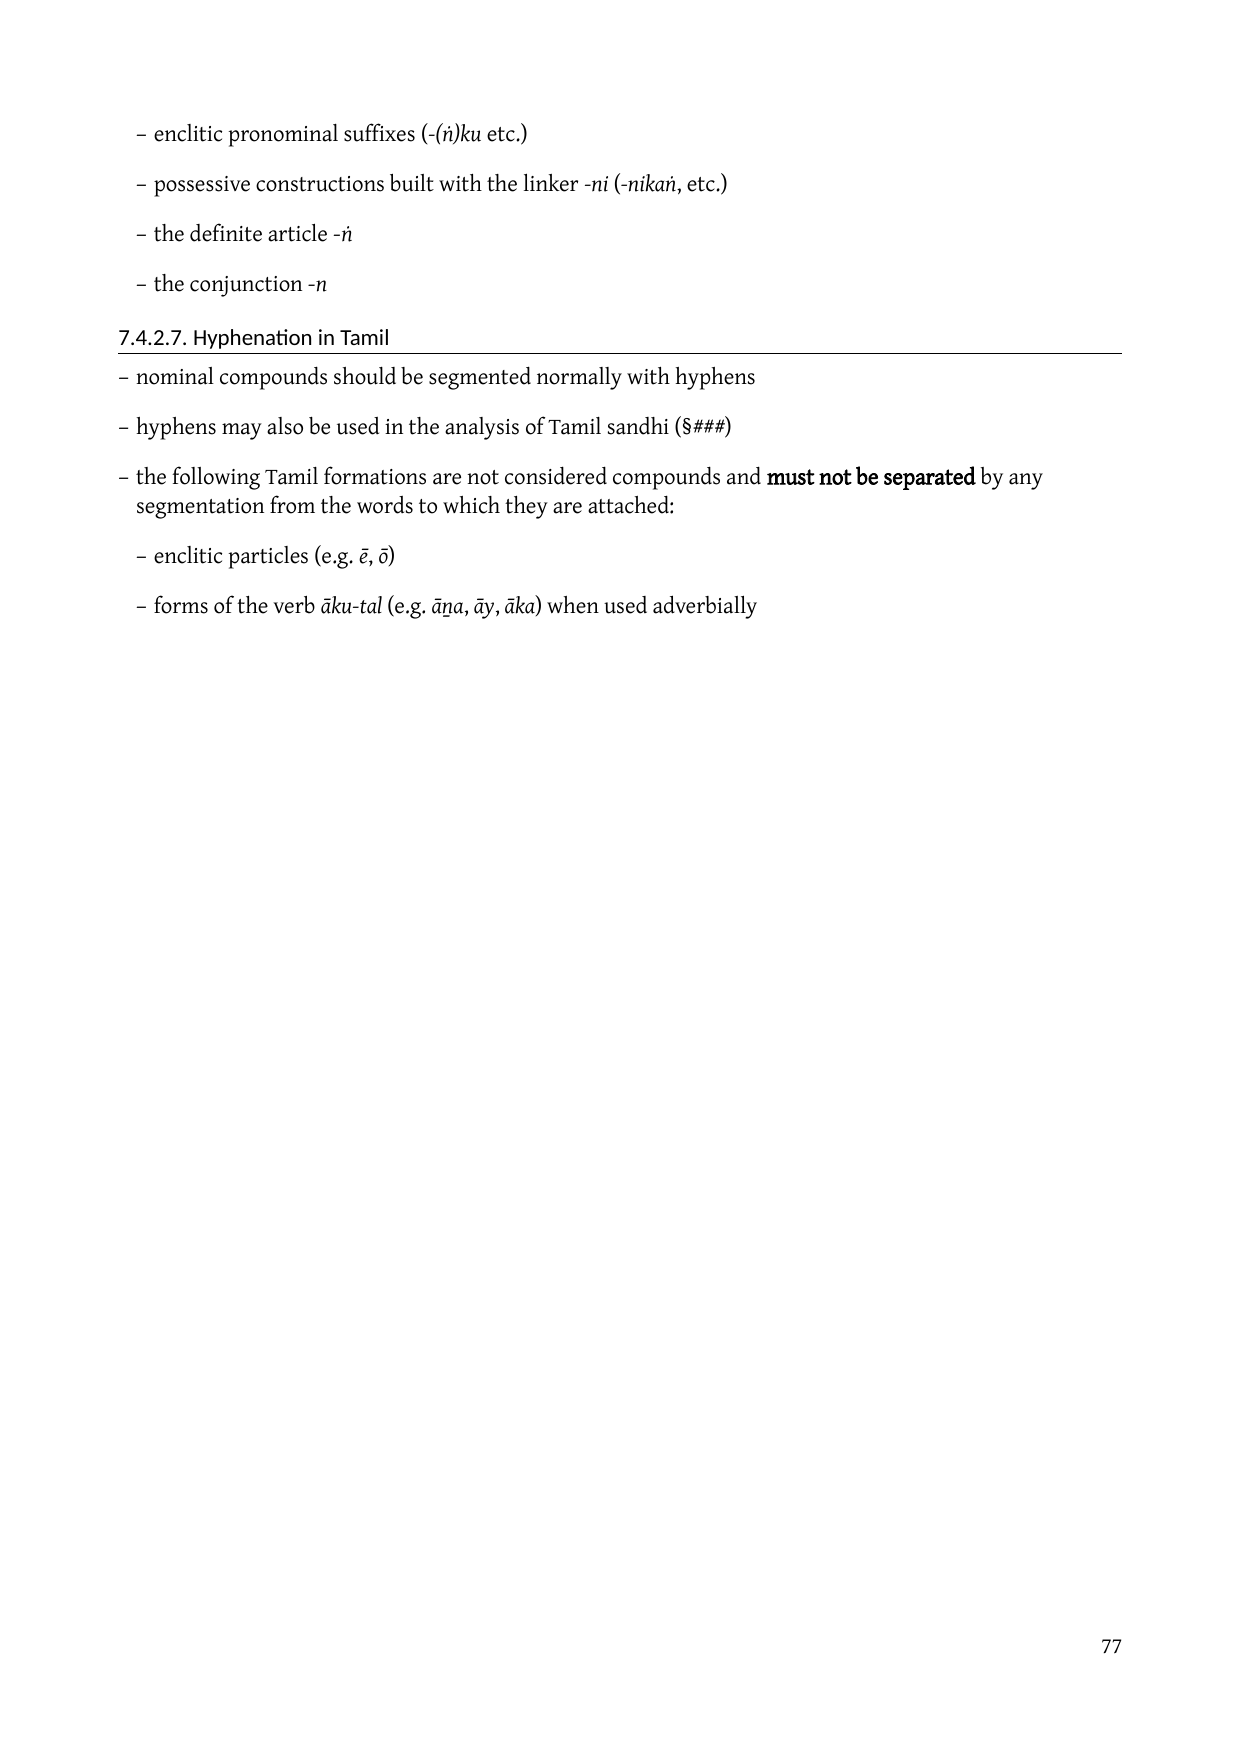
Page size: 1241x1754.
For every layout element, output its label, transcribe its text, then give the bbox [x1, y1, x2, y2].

list enclitic pronominal suffixes (-(ṅ)ku etc.) [136, 118, 1122, 147]
list possessive constructions built with the linker -ni (-nikaṅ, etc.) [136, 168, 1122, 197]
list enclitic particles (e.g. ē, ō) [136, 540, 1122, 569]
subtitle Hyphenation in Tamil [118, 322, 1122, 353]
list the definite article -ṅ [136, 218, 1122, 247]
list the following Tamil formations are not considered compounds and must not be separated by any segmentation from the words to which they are attached: [118, 461, 1122, 519]
list nominal compounds should be segmented normally with hyphens [118, 361, 1122, 390]
list the conjunction -n [136, 268, 1122, 297]
list forms of the verb āku-tal (e.g. āṉa, āy, āka) when used adverbially [136, 590, 1122, 619]
list hyphens may also be used in the analysis of Tamil sandhi (§###) [118, 411, 1122, 440]
